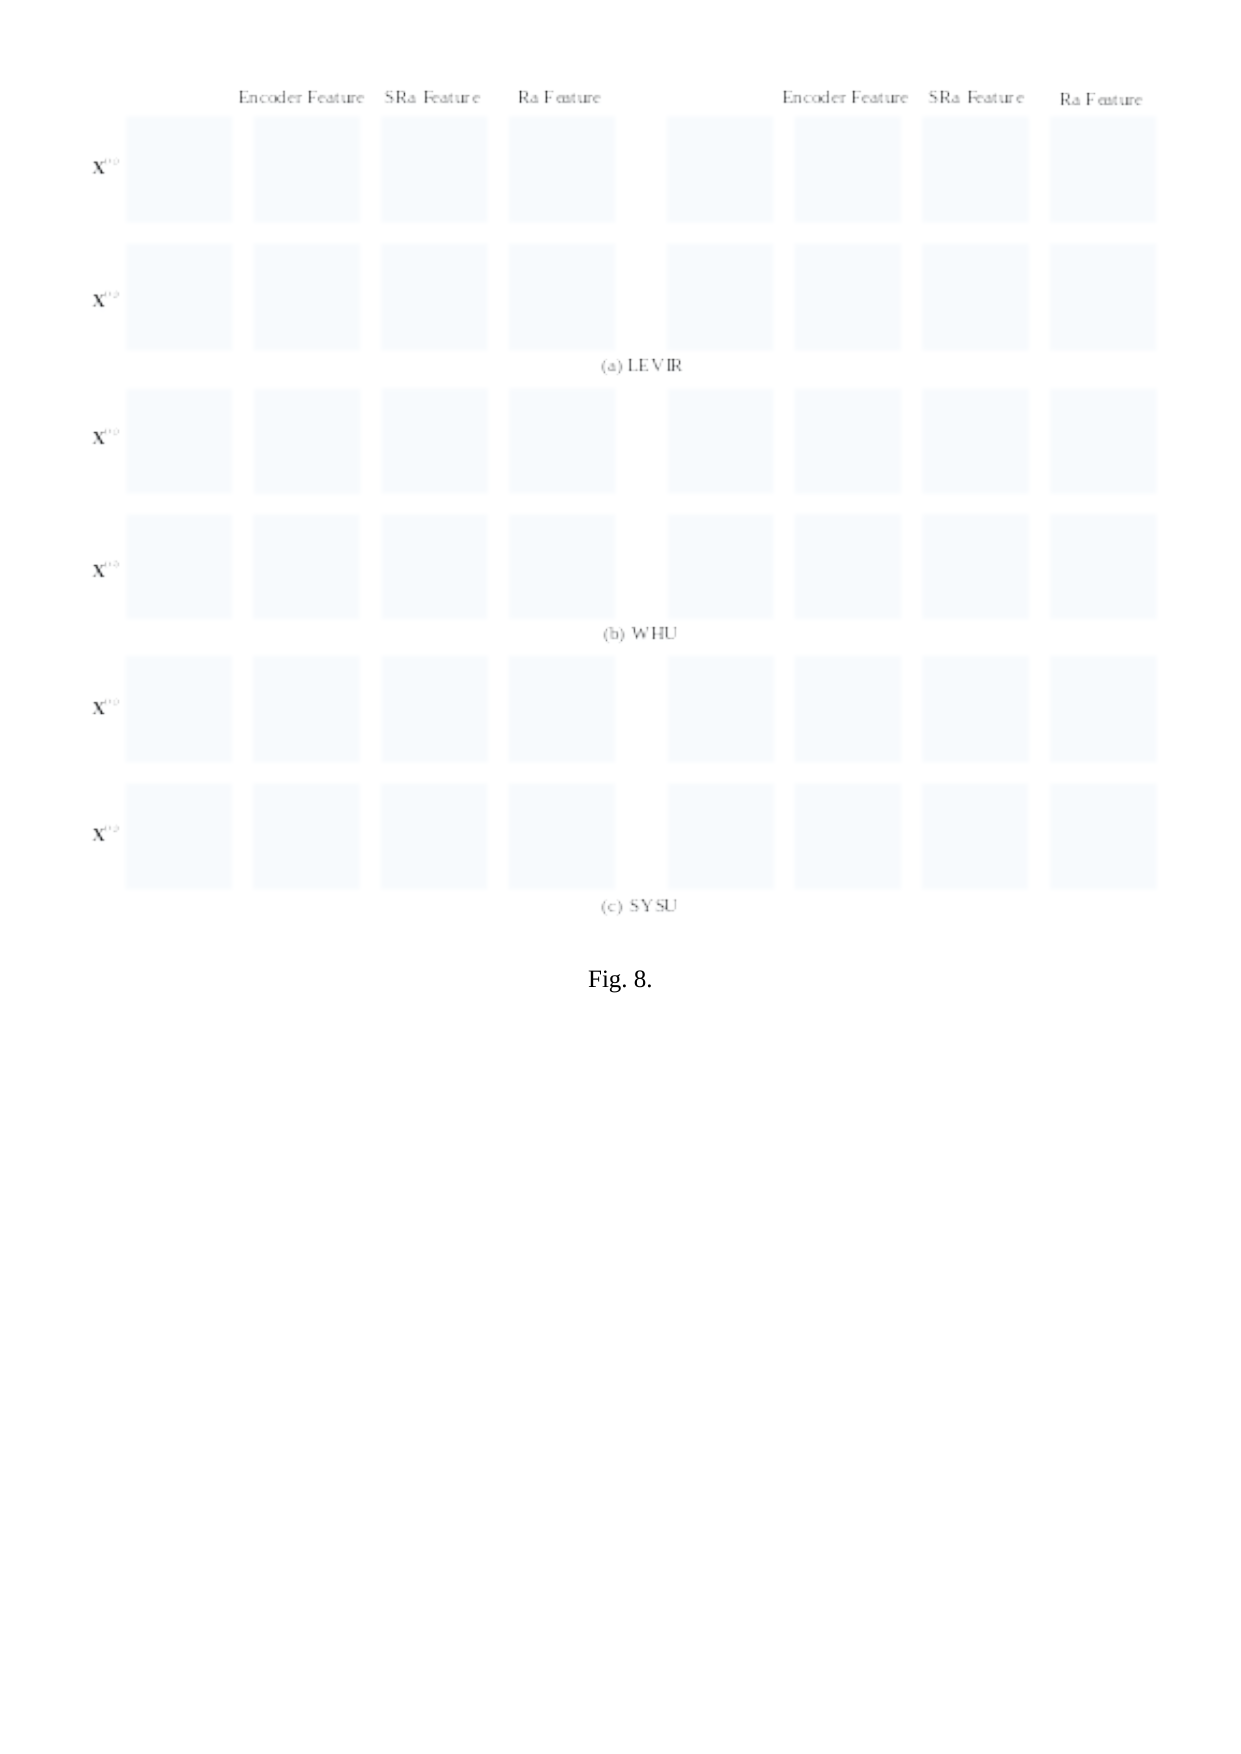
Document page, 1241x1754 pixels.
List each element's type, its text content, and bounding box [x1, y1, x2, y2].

text Fig. 8. [75, 962, 1165, 996]
